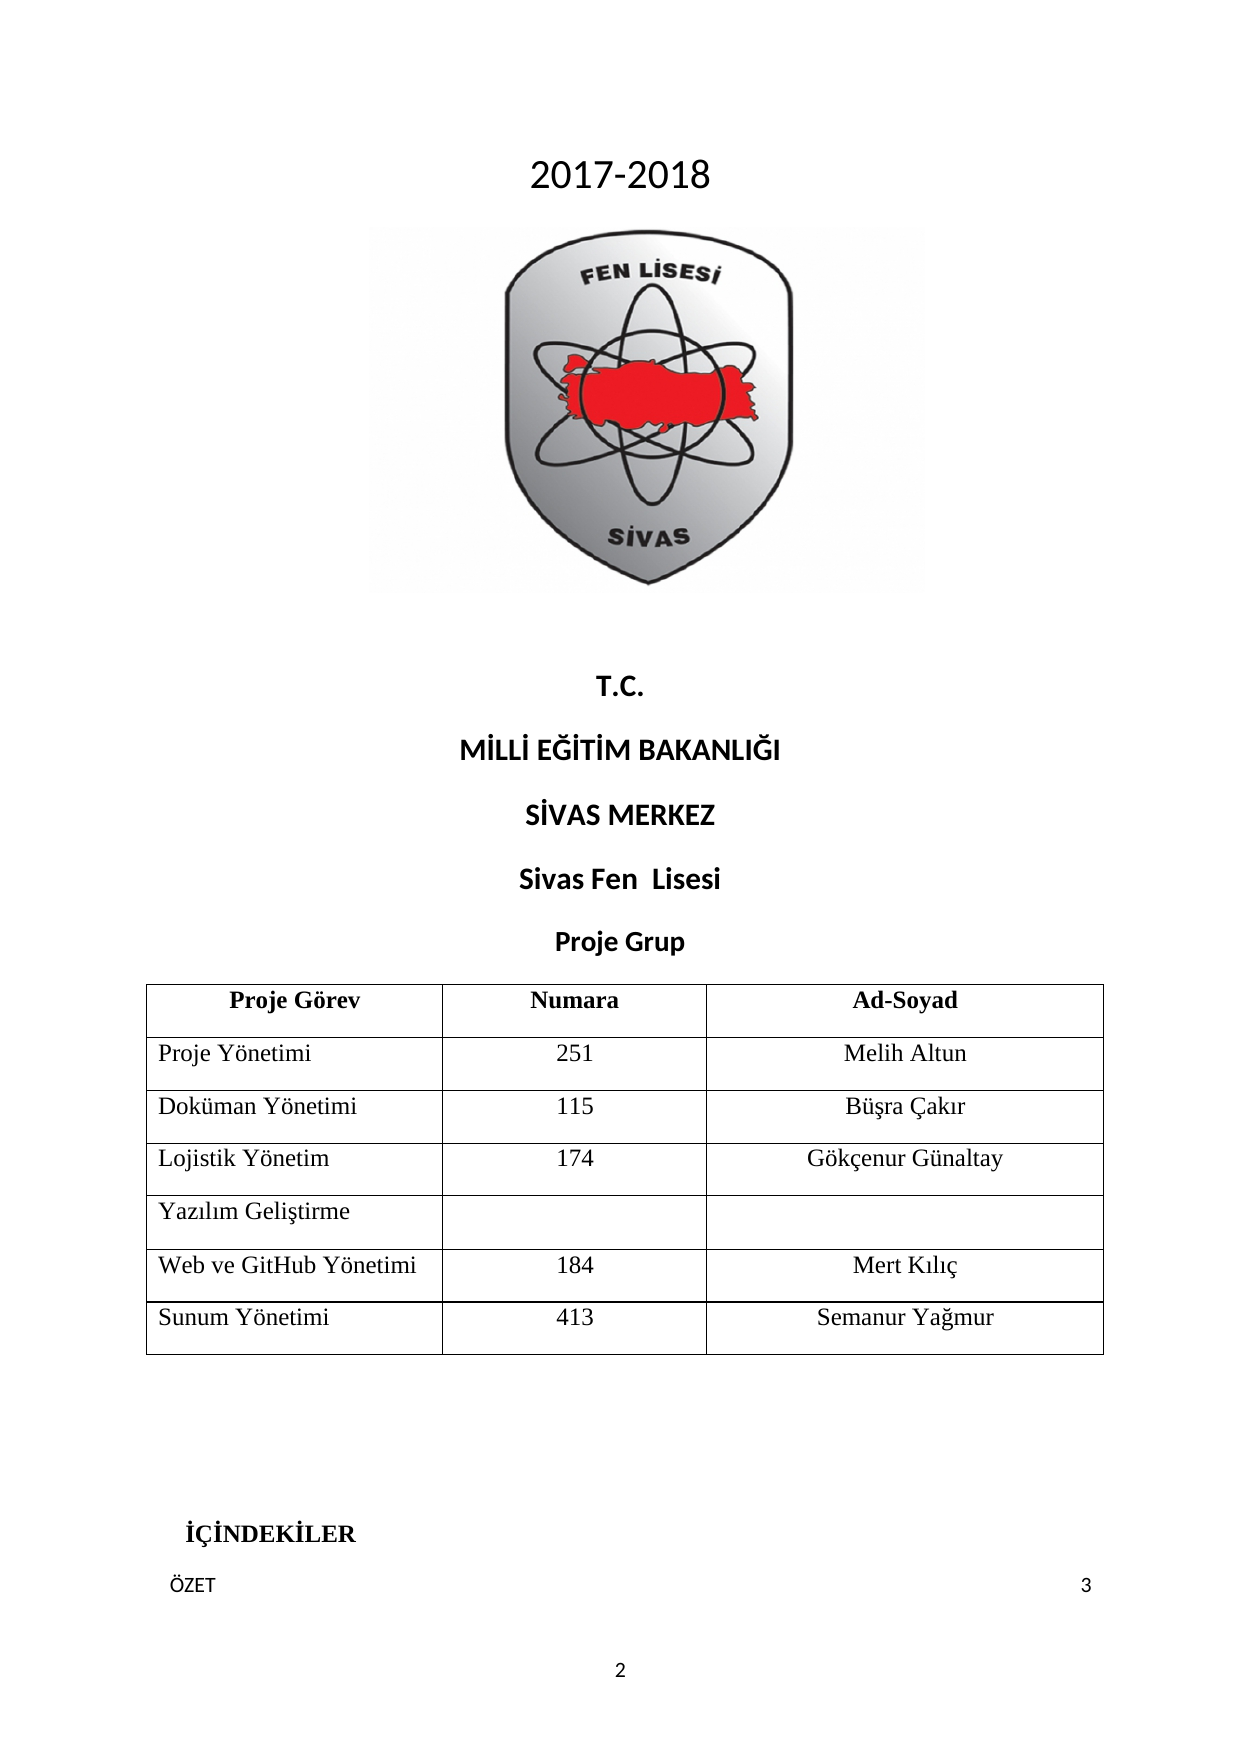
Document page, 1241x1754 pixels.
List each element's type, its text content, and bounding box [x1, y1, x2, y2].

table_header Proje Görev [147, 985, 442, 1037]
table_cell Büşra Çakır [707, 1091, 1103, 1142]
table_cell 184 [443, 1250, 706, 1301]
text 2017-2018 [148, 148, 1093, 198]
table_cell Semanur Yağmur [707, 1303, 1103, 1354]
table_cell Proje Yönetimi [147, 1038, 442, 1090]
text İÇİNDEKİLER [185, 1519, 1093, 1548]
table_cell [443, 1196, 706, 1249]
text Proje Grup [148, 923, 1093, 959]
picture [368, 227, 925, 593]
text Sivas Fen Lisesi [148, 859, 1093, 897]
table_cell [707, 1196, 1103, 1249]
table_cell 115 [443, 1091, 706, 1142]
table_cell Web ve GitHub Yönetimi [147, 1250, 442, 1301]
table_cell 251 [443, 1038, 706, 1090]
text T.C. [148, 666, 1093, 704]
table_cell Sunum Yönetimi [147, 1303, 442, 1354]
table_cell Melih Altun [707, 1038, 1103, 1090]
text SİVAS MERKEZ [148, 794, 1093, 833]
table_cell Doküman Yönetimi [147, 1091, 442, 1142]
table_header Ad-Soyad [707, 985, 1103, 1037]
table_header Numara [443, 985, 706, 1037]
table_cell Lojistik Yönetim [147, 1144, 442, 1195]
table_cell Yazılım Geliştirme [147, 1196, 442, 1249]
text MİLLİ EĞİTİM BAKANLIĞI [148, 730, 1093, 768]
table_cell Gökçenur Günaltay [707, 1144, 1103, 1195]
table_cell 174 [443, 1144, 706, 1195]
table_cell Mert Kılıç [707, 1250, 1103, 1301]
table_cell 413 [443, 1303, 706, 1354]
